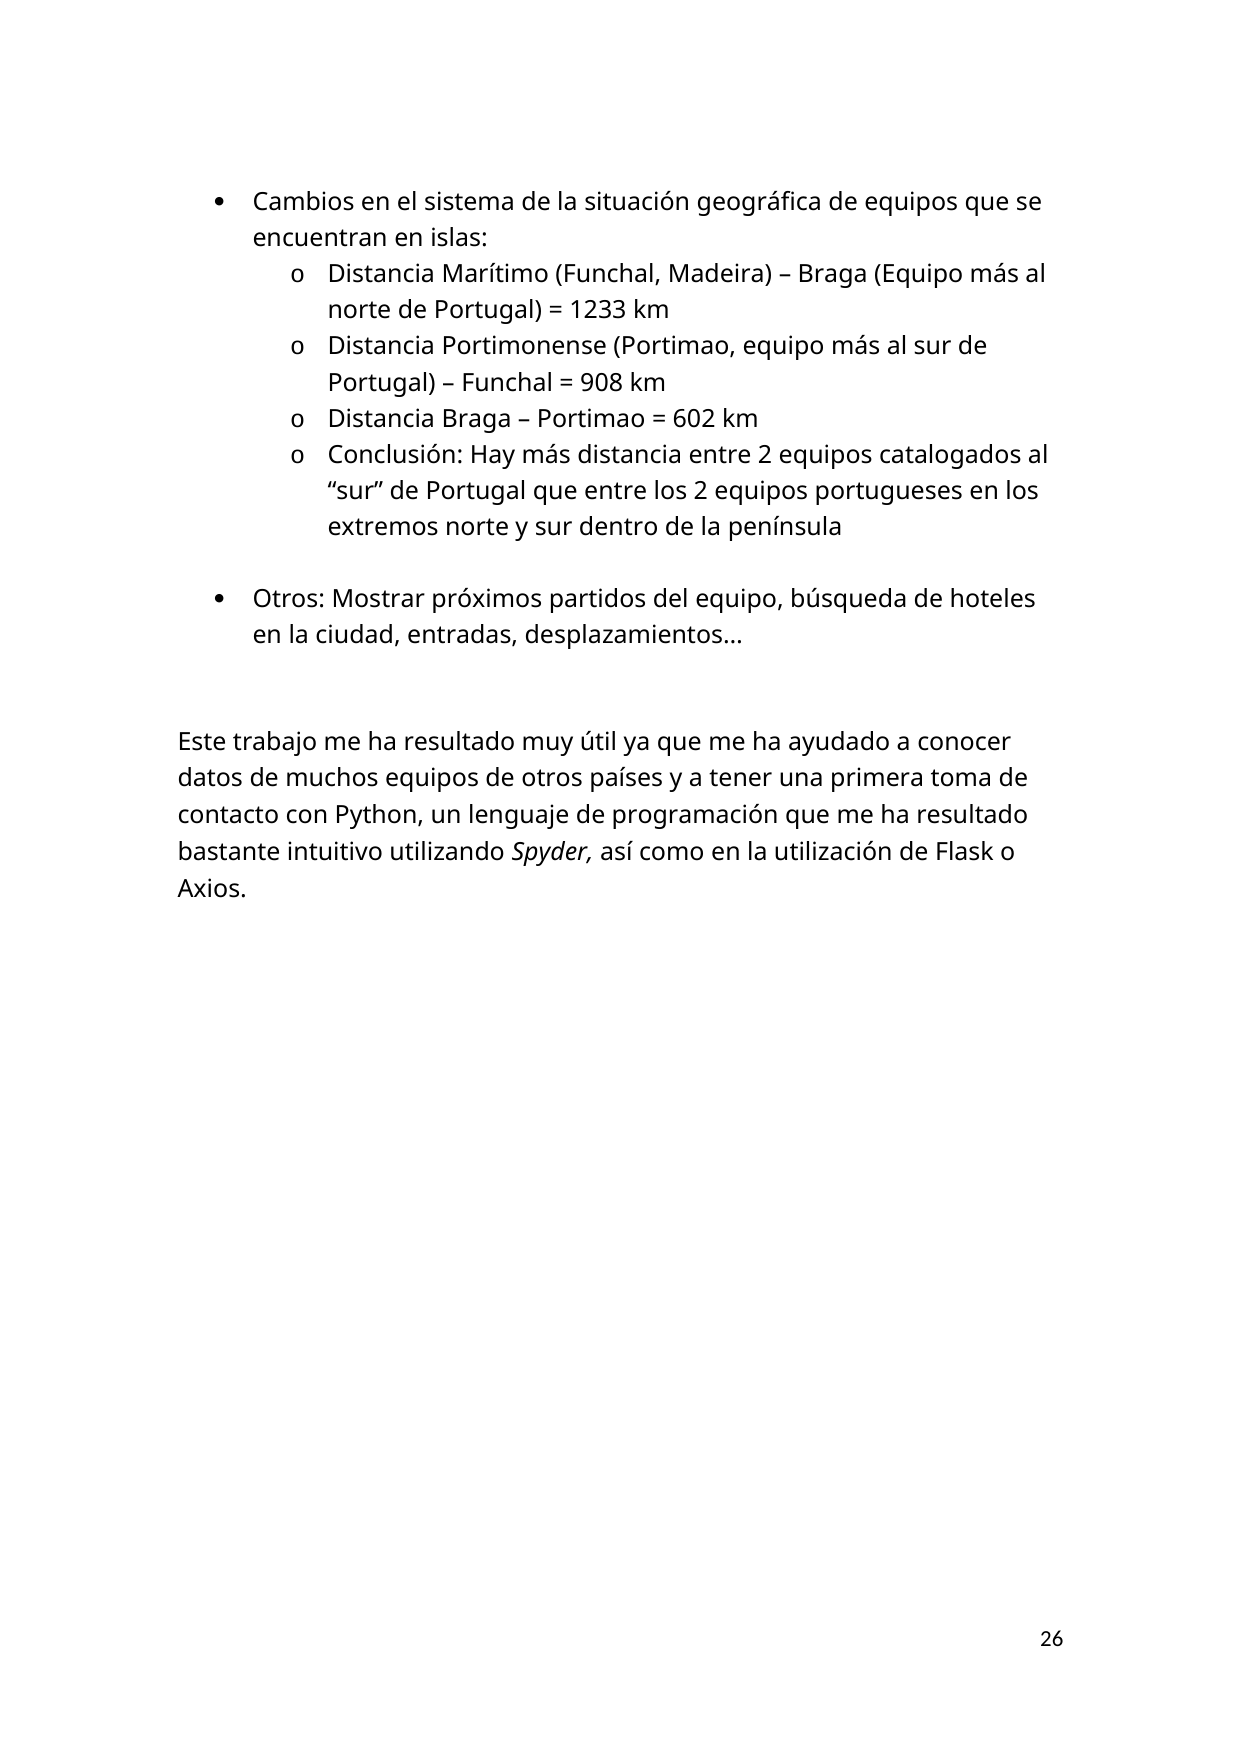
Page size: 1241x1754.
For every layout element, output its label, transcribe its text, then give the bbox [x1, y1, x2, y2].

list Distancia Marítimo (Funchal, Madeira) – Braga (Equipo más al norte de Portugal) = 1233 km [290, 256, 1063, 326]
list Distancia Braga – Portimao = 602 km [290, 400, 1063, 434]
text Este trabajo me ha resultado muy útil ya que me ha ayudado a conocer datos de muchos equipos de otros países y a tener una primera toma de contacto con Python, un lenguaje de programación que me ha resultado bastante intuitivo utilizando Spyder, así como en la utilización de Flask o Axios. [177, 723, 1063, 904]
list Otros: Mostrar próximos partidos del equipo, búsqueda de hoteles en la ciudad, entradas, desplazamientos… [215, 581, 1063, 651]
list Conclusión: Hay más distancia entre 2 equipos catalogados al “sur” de Portugal que entre los 2 equipos portugueses en los extremos norte y sur dentro de la península [290, 437, 1063, 543]
list Cambios en el sistema de la situación geográfica de equipos que se encuentran en islas: [215, 184, 1063, 254]
list Distancia Portimonense (Portimao, equipo más al sur de Portugal) – Funchal = 908 km [290, 328, 1063, 398]
